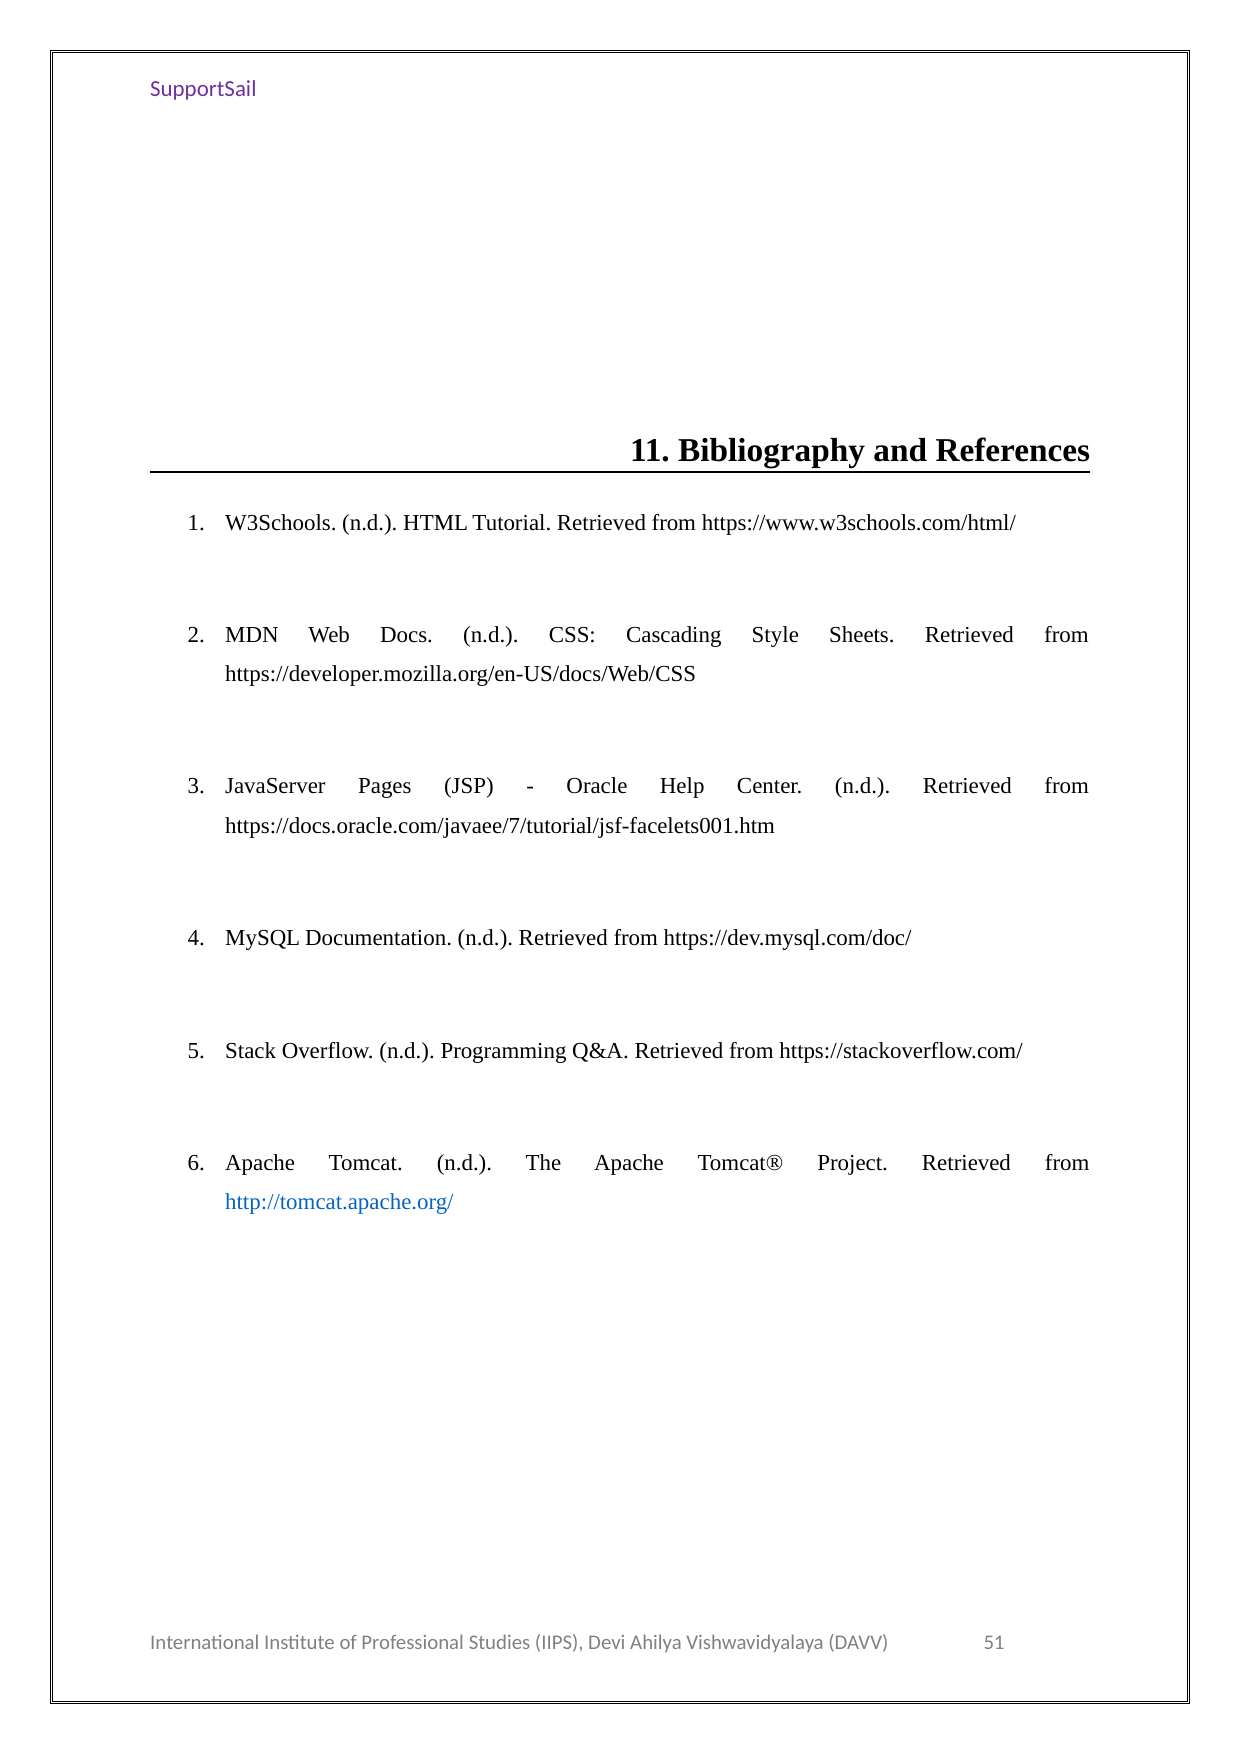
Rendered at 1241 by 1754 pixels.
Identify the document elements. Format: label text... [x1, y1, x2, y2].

list Stack Overflow. (n.d.). Programming Q&A. Retrieved from https://stackoverflow.com/ [187, 1037, 1090, 1063]
list W3Schools. (n.d.). HTML Tutorial. Retrieved from https://www.w3schools.com/html/ [187, 508, 1090, 535]
list JavaServer Pages (JSP) - Oracle Help Center. (n.d.). Retrieved from https://docs.oracle.com/javaee/7/tutorial/jsf-facelets001.htm [187, 773, 1090, 838]
list MySQL Documentation. (n.d.). Retrieved from https://dev.mysql.com/doc/ [187, 924, 1090, 951]
list MDN Web Docs. (n.d.). CSS: Cascading Style Sheets. Retrieved from https://developer.mozilla.org/en-US/docs/Web/CSS [187, 621, 1090, 687]
text 11. Bibliography and References [150, 431, 1090, 471]
list Apache Tomcat. (n.d.). The Apache Tomcat® Project. Retrieved from http://tomcat.apache.org/ [187, 1149, 1090, 1215]
